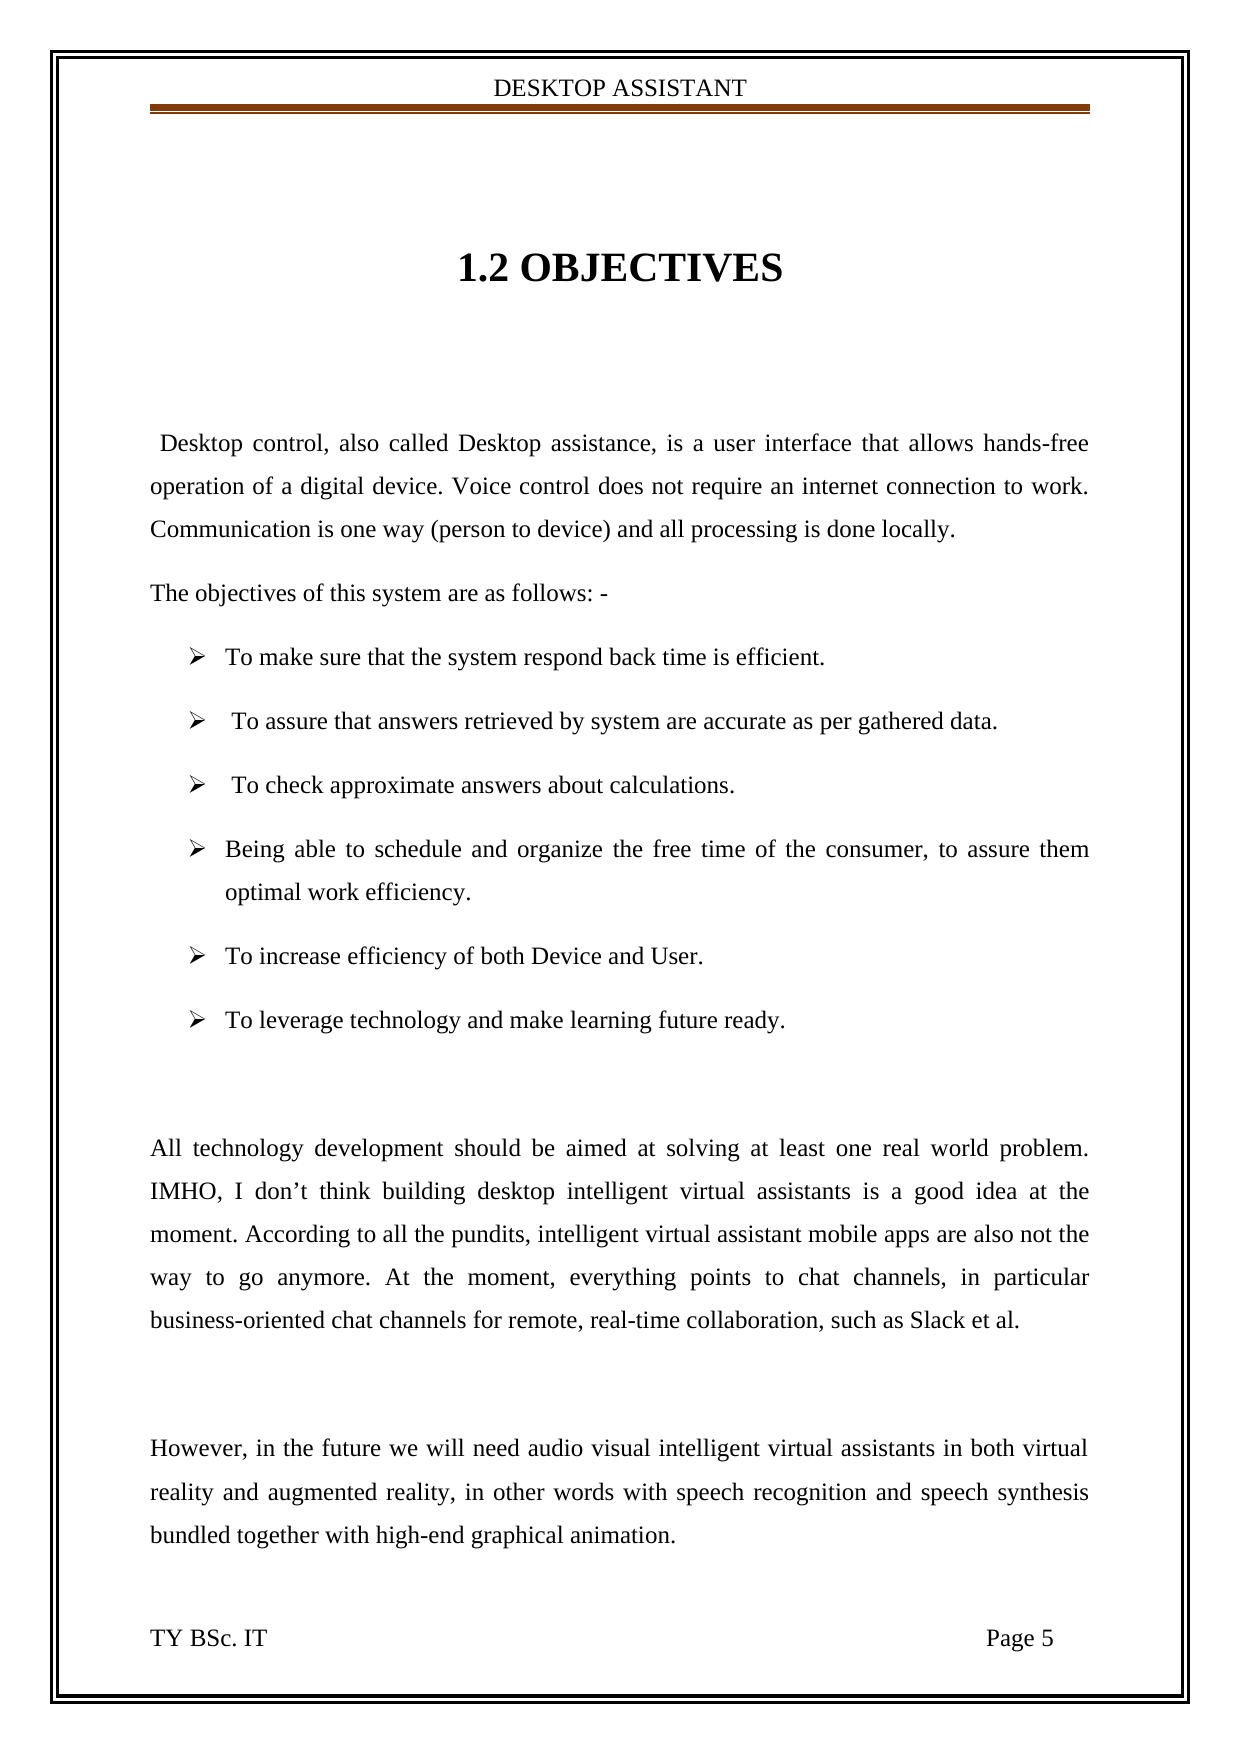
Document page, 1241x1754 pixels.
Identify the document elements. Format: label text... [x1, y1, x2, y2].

list To leverage technology and make learning future ready. [187, 1005, 1090, 1034]
list To check approximate answers about calculations. [187, 770, 1090, 799]
list All technology development should be aimed at solving at least one real world problem. IMHO, I don’t think building desktop intelligent virtual assistants is a good idea at the moment. According to all the pundits, intelligent virtual assistant mobile apps are also not the way to go anymore. At the moment, everything points to chat channels, in particular business-oriented chat channels for remote, real-time collaboration, such as Slack et al. [150, 1133, 1090, 1334]
list However, in the future we will need audio visual intelligent virtual assistants in both virtual reality and augmented reality, in other words with speech recognition and speech synthesis bundled together with high-end graphical animation. [150, 1433, 1090, 1548]
list To increase efficiency of both Device and User. [187, 941, 1090, 970]
text Desktop control, also called Desktop assistance, is a user interface that allows hands-free operation of a digital device. Voice control does not require an internet connection to work. Communication is one way (person to device) and all processing is done locally. [150, 428, 1090, 543]
list To assure that answers retrieved by system are accurate as per gathered data. [187, 706, 1090, 735]
list Being able to schedule and organize the free time of the consumer, to assure them optimal work efficiency. [187, 834, 1090, 906]
text The objectives of this system are as follows: - [150, 578, 1090, 607]
text 1.2 OBJECTIVES [150, 243, 1090, 291]
list To make sure that the system respond back time is efficient. [187, 642, 1090, 671]
